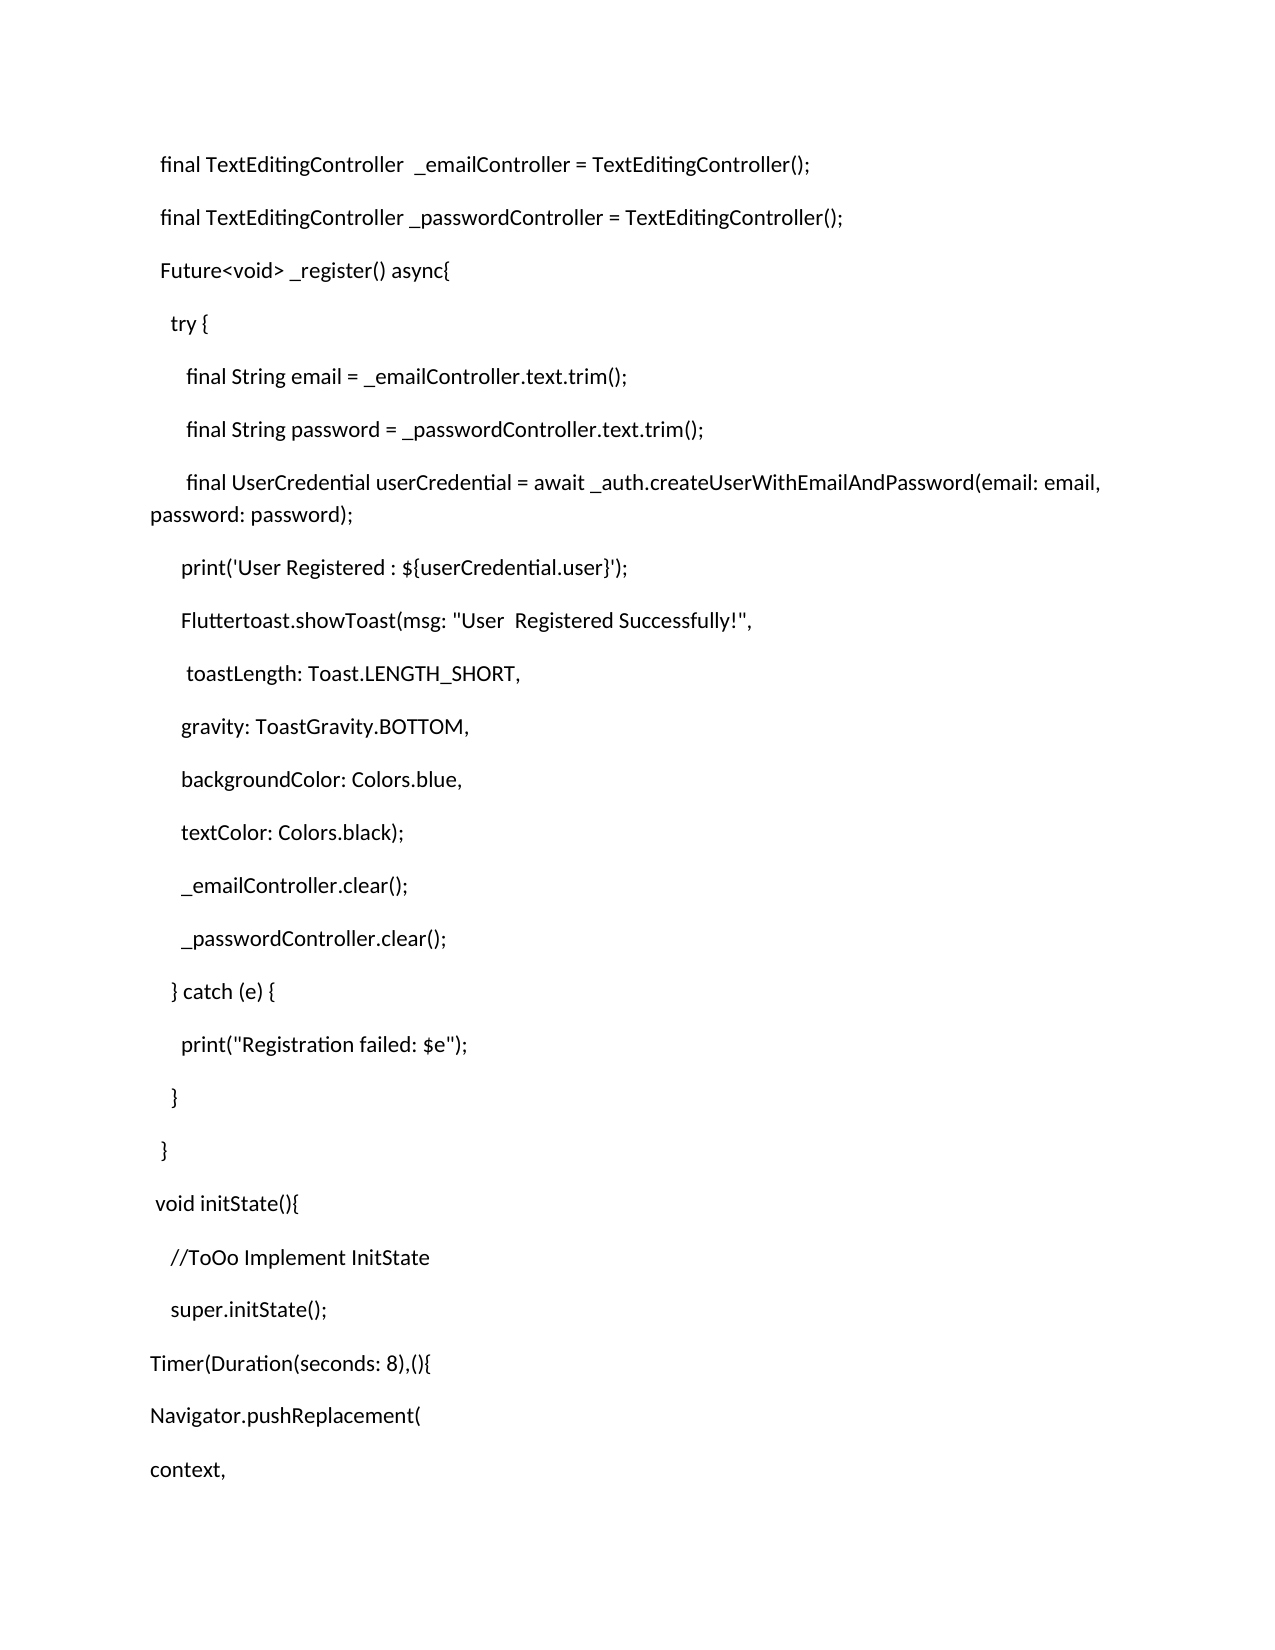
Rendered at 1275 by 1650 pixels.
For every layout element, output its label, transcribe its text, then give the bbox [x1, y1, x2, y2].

text Future<void> _register() async{ [150, 256, 1125, 284]
text final String email = _emailController.text.trim(); [150, 362, 1125, 390]
text print("Registration failed: $e"); [150, 1031, 1125, 1058]
text print('User Registered : ${userCredential.user}'); [150, 553, 1125, 581]
text try { [150, 309, 1125, 337]
text gravity: ToastGravity.BOTTOM, [150, 712, 1125, 740]
text final String password = _passwordController.text.trim(); [150, 415, 1125, 443]
text } catch (e) { [150, 977, 1125, 1006]
text //ToOo Implement InitState [150, 1243, 1125, 1271]
text _passwordController.clear(); [150, 924, 1125, 952]
text _emailController.clear(); [150, 871, 1125, 899]
text super.initState(); [150, 1296, 1125, 1324]
text final UserCredential userCredential = await _auth.createUserWithEmailAndPassword(email: email, password: password); [150, 468, 1125, 528]
text context, [150, 1455, 1125, 1483]
text void initState(){ [150, 1189, 1125, 1218]
text Navigator.pushReplacement( [150, 1402, 1125, 1430]
text final TextEditingController _emailController = TextEditingController(); [150, 150, 1125, 178]
text toastLength: Toast.LENGTH_SHORT, [150, 659, 1125, 687]
text Fluttertoast.showToast(msg: "User Registered Successfully!", [150, 606, 1125, 634]
text backgroundColor: Colors.blue, [150, 765, 1125, 793]
text } [150, 1137, 1125, 1164]
text } [150, 1083, 1125, 1112]
text textColor: Colors.black); [150, 818, 1125, 846]
text Timer(Duration(seconds: 8),(){ [150, 1349, 1125, 1377]
text final TextEditingController _passwordController = TextEditingController(); [150, 203, 1125, 231]
